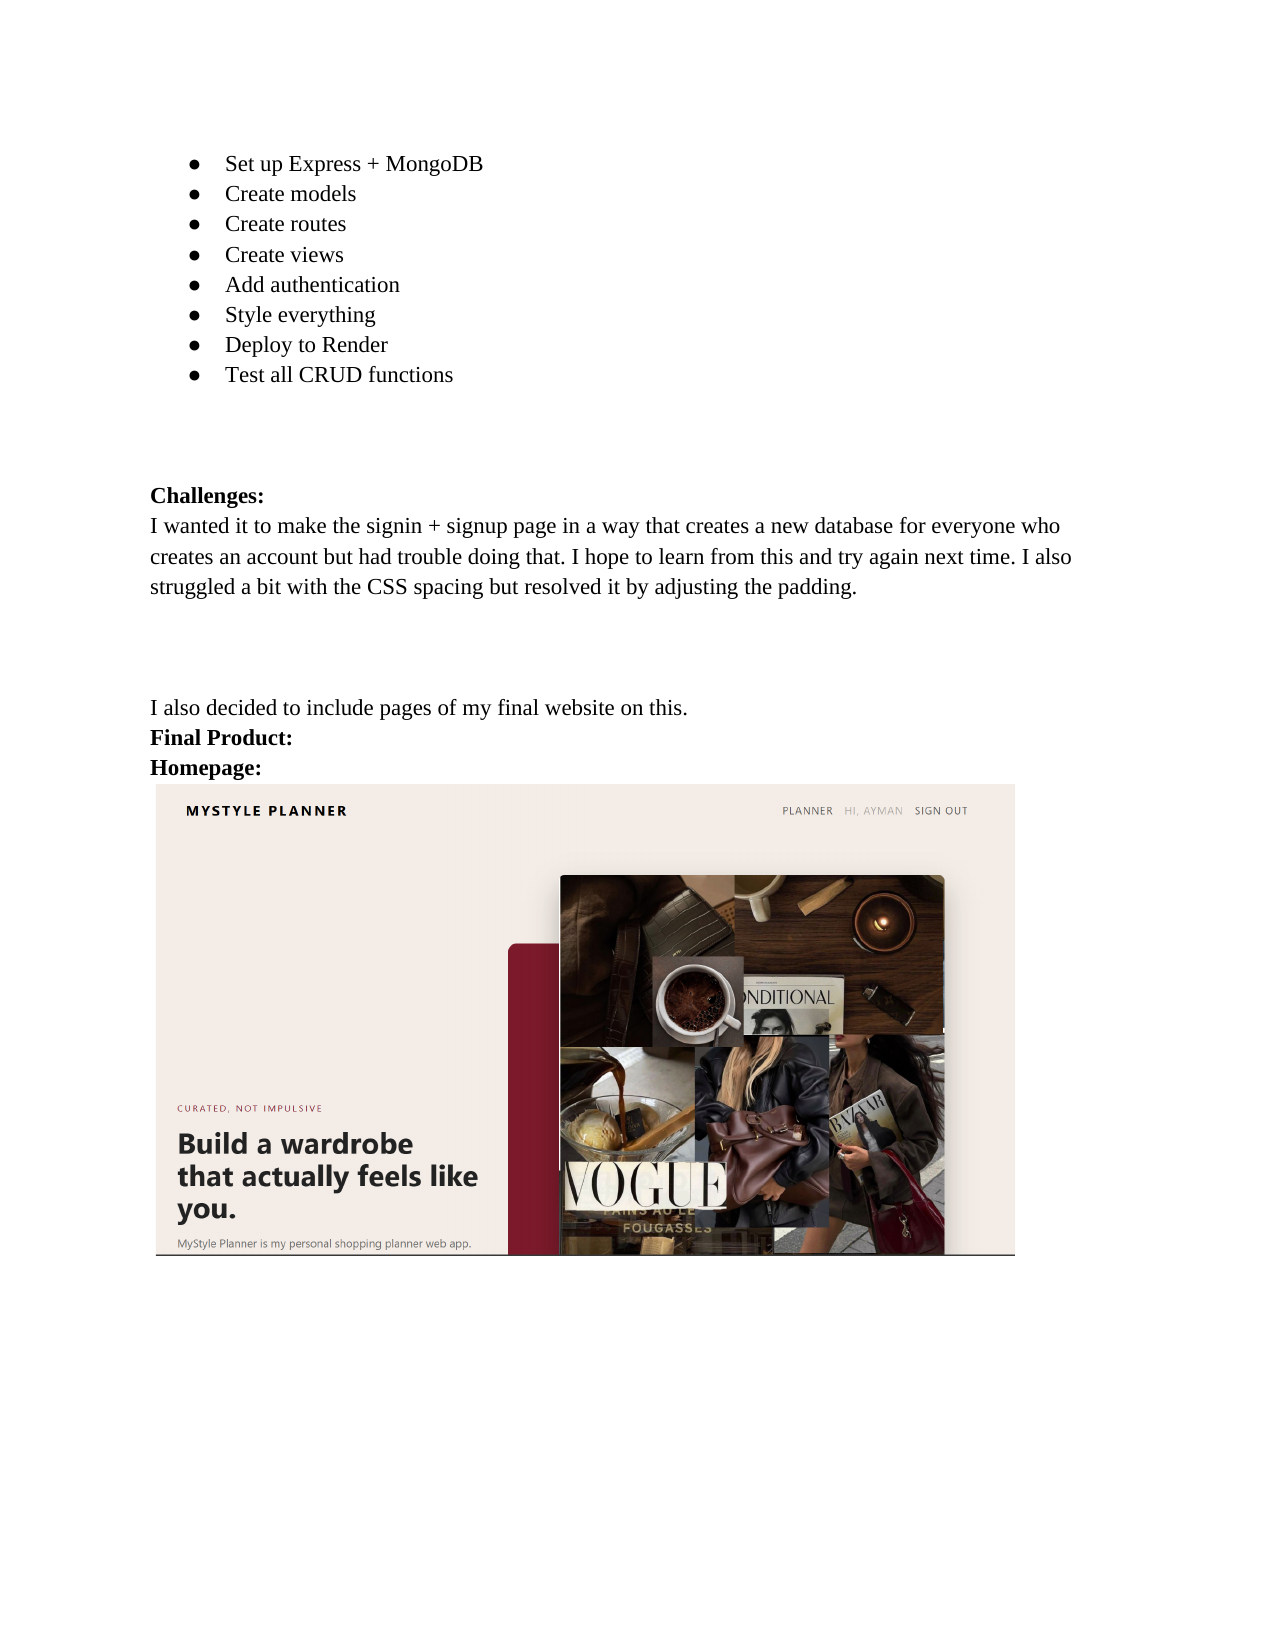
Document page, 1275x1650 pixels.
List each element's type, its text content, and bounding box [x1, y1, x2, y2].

list Set up Express + MongoDB [187, 150, 1125, 176]
picture [155, 784, 1015, 1256]
text Final Product: [150, 724, 1125, 750]
list Create models [187, 180, 1125, 207]
list Test all CRUD functions [187, 361, 1125, 388]
list Deploy to Render [187, 331, 1125, 358]
text I wanted it to make the signin + signup page in a way that creates a new database for everyone who creates an account but had trouble doing that. I hope to learn from this and try again next time. I also struggled a bit with the CSS spacing but resolved it by adjusting the padding. [150, 512, 1125, 599]
text I also decided to include pages of my final website on this. [150, 694, 1125, 720]
list Add authentication [187, 271, 1125, 297]
text Challenges: [150, 482, 1125, 509]
list Create views [187, 241, 1125, 267]
text Homepage: [150, 754, 1125, 781]
list Style everything [187, 301, 1125, 327]
list Create routes [187, 210, 1125, 237]
